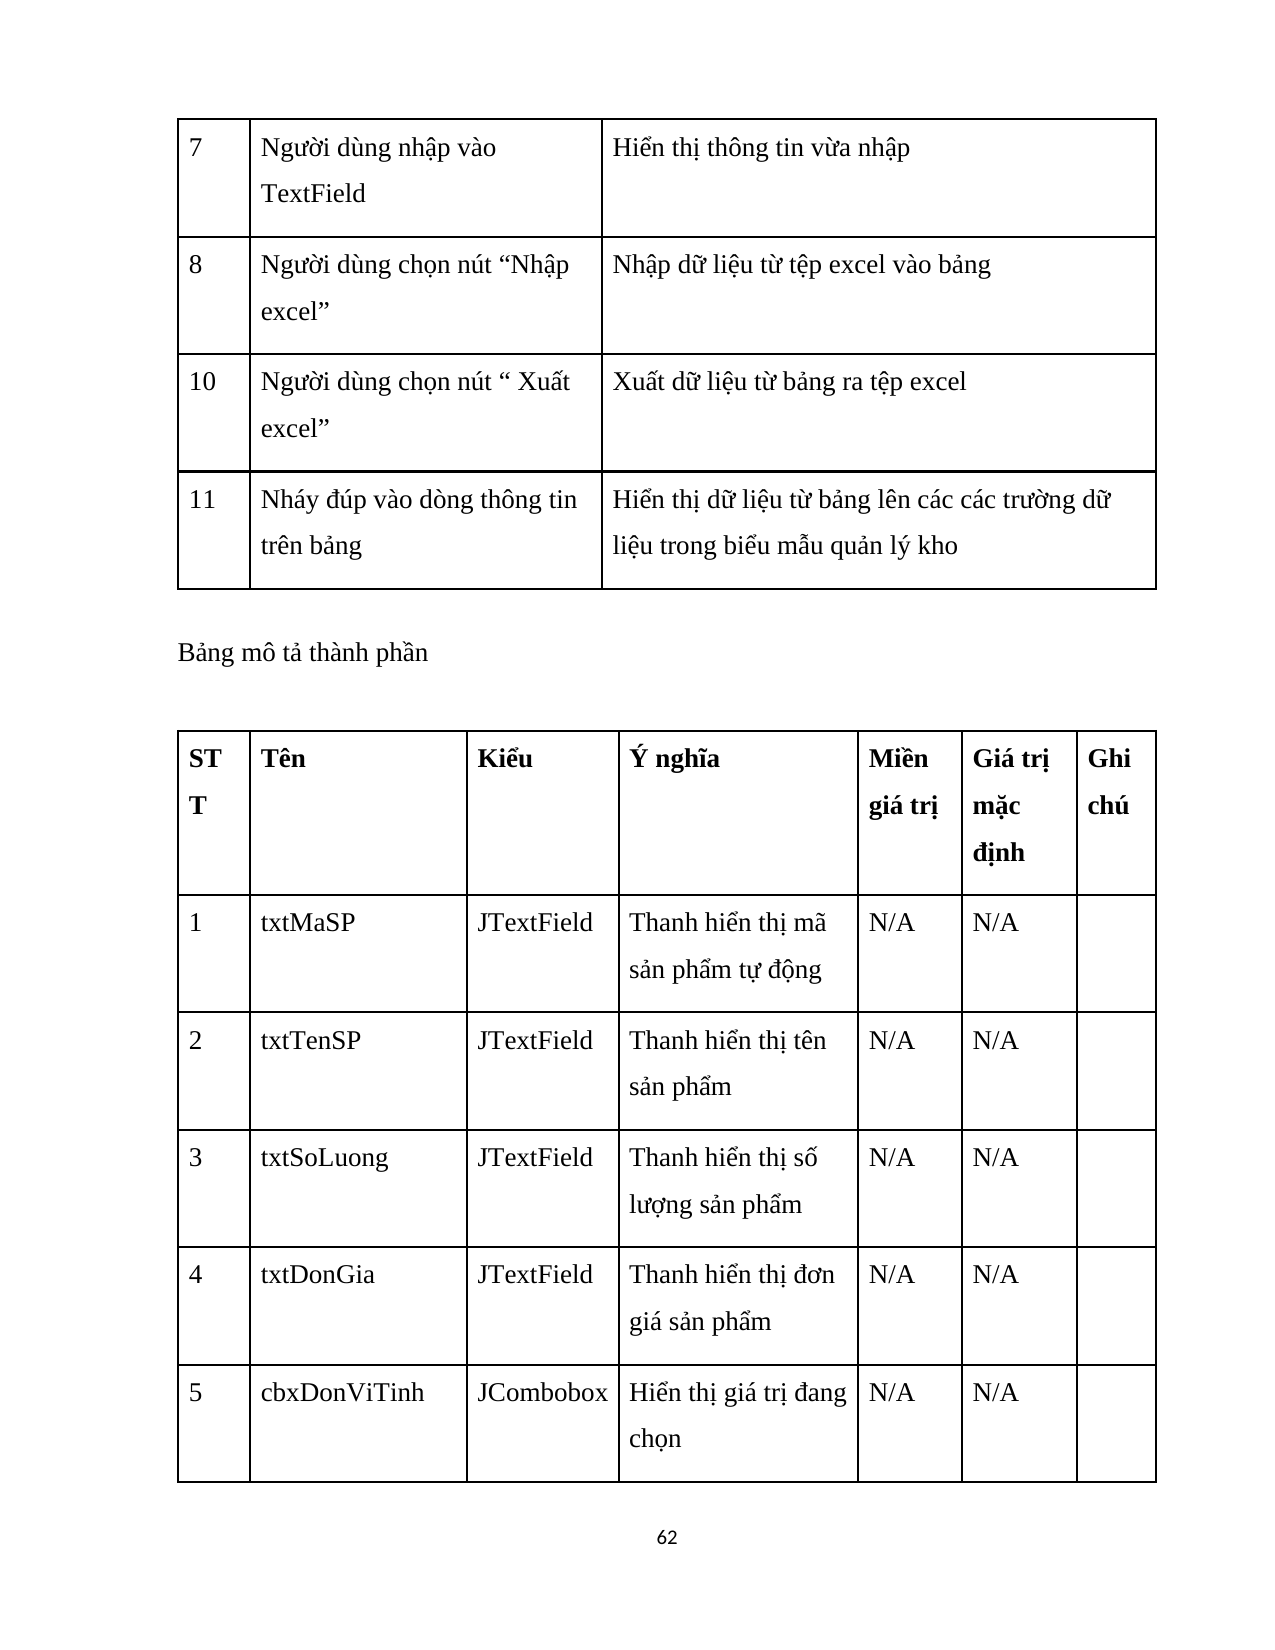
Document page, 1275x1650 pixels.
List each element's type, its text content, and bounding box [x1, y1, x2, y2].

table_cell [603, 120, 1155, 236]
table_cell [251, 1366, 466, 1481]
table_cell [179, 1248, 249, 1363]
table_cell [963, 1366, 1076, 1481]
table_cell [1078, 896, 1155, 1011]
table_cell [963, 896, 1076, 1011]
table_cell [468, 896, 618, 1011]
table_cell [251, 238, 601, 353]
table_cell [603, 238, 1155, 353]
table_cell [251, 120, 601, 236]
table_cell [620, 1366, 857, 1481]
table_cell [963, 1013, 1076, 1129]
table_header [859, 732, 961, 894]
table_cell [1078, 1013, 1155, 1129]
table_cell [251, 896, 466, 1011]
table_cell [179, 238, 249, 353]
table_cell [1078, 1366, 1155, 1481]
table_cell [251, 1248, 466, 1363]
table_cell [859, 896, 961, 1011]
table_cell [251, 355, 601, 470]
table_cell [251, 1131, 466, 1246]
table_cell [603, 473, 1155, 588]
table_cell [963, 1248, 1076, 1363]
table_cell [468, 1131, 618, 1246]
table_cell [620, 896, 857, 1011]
text Bảng mô tả thành phần [177, 636, 1157, 668]
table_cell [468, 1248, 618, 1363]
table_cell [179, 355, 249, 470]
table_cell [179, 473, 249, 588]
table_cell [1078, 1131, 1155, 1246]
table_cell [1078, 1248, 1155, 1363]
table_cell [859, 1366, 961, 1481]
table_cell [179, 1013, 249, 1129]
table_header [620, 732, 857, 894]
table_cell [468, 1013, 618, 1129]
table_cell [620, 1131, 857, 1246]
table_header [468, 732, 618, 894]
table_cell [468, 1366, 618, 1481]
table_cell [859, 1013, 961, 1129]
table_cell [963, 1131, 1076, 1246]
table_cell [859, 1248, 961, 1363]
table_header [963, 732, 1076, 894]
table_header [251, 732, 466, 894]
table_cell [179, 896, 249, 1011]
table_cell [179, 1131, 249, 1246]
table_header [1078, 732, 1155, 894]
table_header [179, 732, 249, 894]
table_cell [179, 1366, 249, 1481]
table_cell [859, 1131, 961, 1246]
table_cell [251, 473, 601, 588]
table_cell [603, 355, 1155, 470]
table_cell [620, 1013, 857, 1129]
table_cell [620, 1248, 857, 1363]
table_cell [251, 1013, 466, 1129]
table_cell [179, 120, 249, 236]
